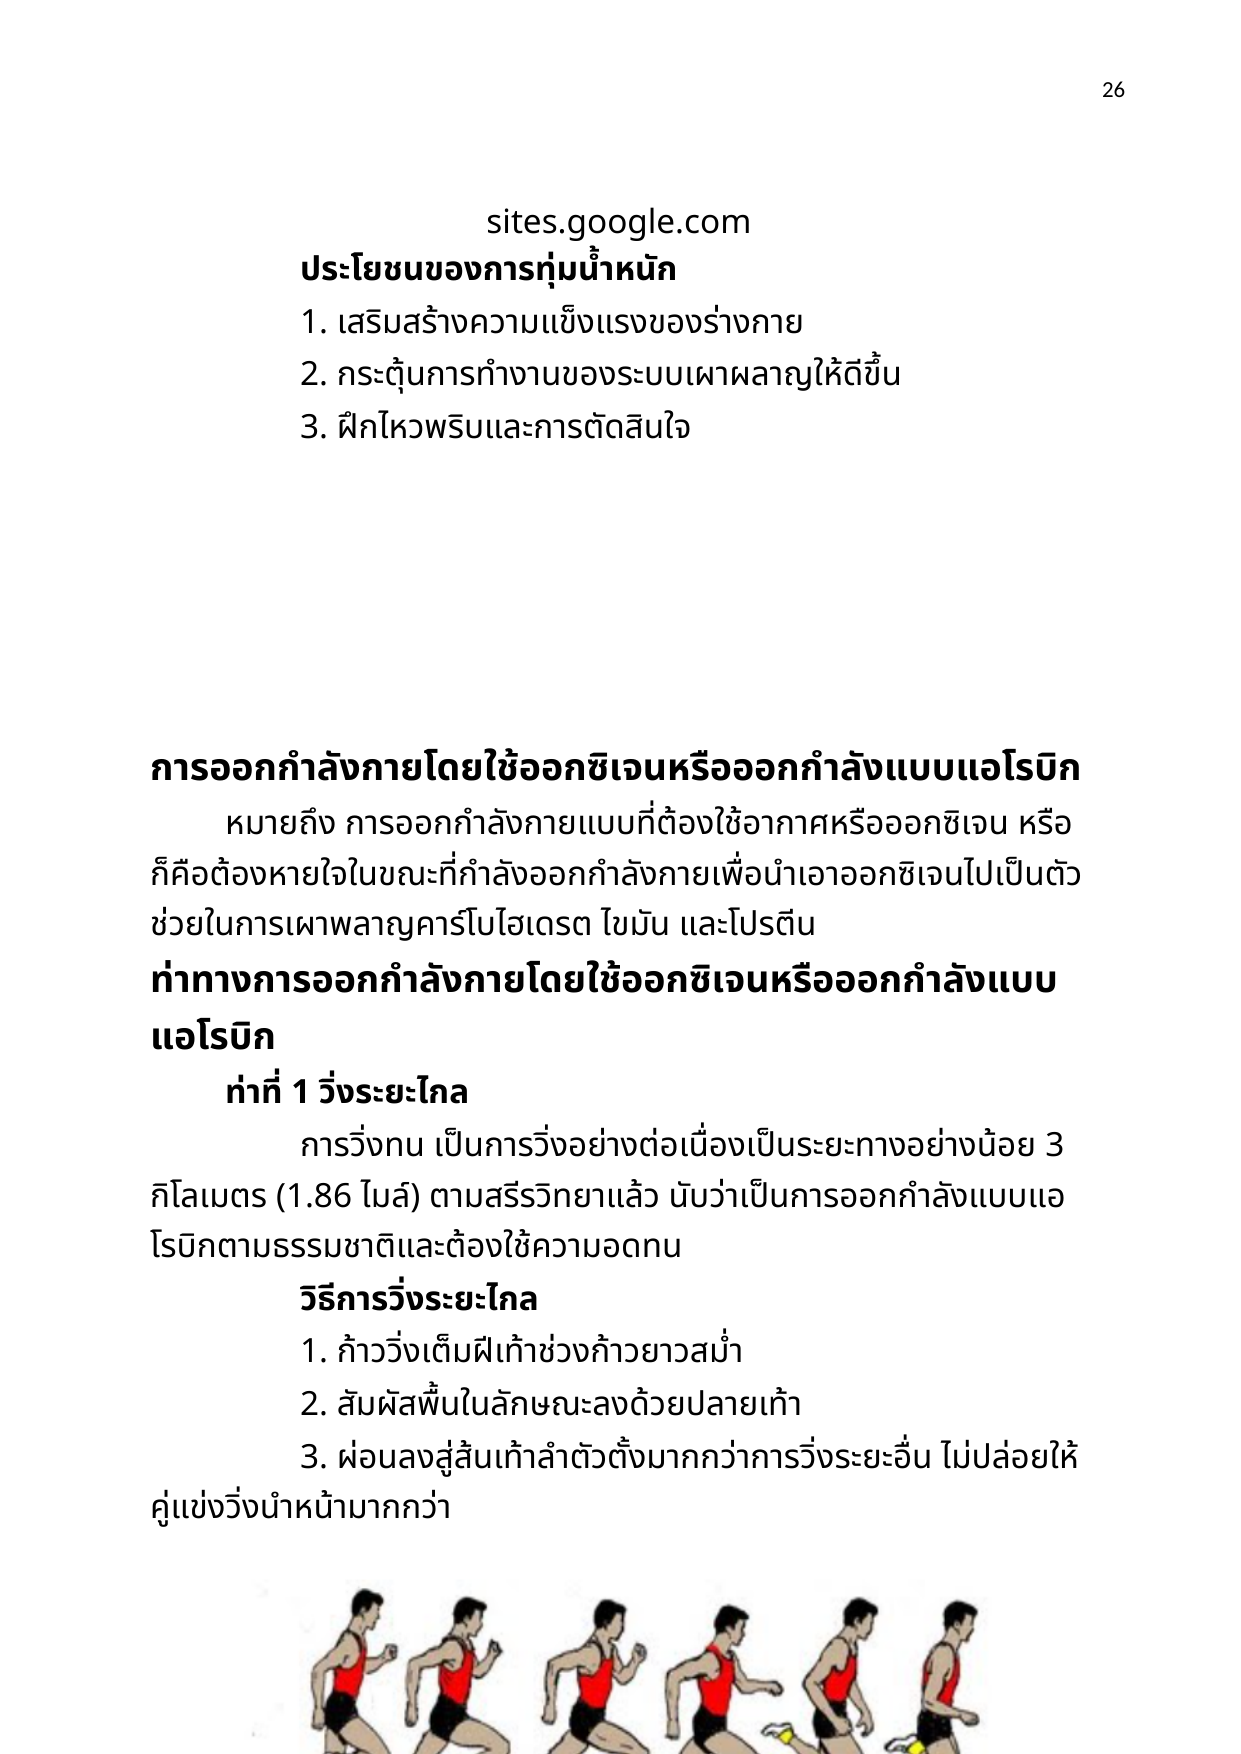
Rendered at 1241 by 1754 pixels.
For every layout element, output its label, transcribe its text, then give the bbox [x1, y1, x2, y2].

text วิธีการวิ่งระยะไกล [225, 1274, 1087, 1325]
text 1. เสริมสร้างความแข็งแรงของร่างกาย [150, 297, 1087, 348]
text 3. ฝึกไหวพริบและการตัดสินใจ [150, 403, 1087, 453]
text sites.google.com [150, 197, 1087, 243]
text การออกกำลังกายโดยใช้ออกซิเจนหรือออกกำลังแบบแอโรบิก [150, 741, 1087, 797]
text ประโยชนของการทุ่มน้ำหนัก [150, 245, 1087, 295]
text ท่าทางการออกกำลังกายโดยใช้ออกซิเจนหรือออกกำลังแบบแอโรบิก [150, 953, 1087, 1066]
text หมายถึง การออกกำลังกายแบบที่ต้องใช้อากาศหรือออกซิเจน หรือก็คือต้องหายใจในขณะที่กำลังออกกำลังกายเพื่อนำเอาออกซิเจนไปเป็นตัวช่วยในการเผาพลาญคาร์โบไฮเดรต ไขมัน และโปรตีน [150, 799, 1087, 951]
text การวิ่งทน เป็นการวิ่งอย่างต่อเนื่องเป็นระยะทางอย่างน้อย 3 กิโลเมตร (1.86 ไมล์) ตามสรีรวิทยาแล้ว นับว่าเป็นการออกกำลังแบบแอโรบิกตามธรรมชาติและต้องใช้ความอดทน [150, 1121, 1087, 1272]
text 2. สัมผัสพื้นในลักษณะลงด้วยปลายเท้า [225, 1380, 1087, 1430]
text ท่าที่ 1 วิ่งระยะไกล [150, 1068, 1087, 1119]
picture [243, 1563, 1000, 1754]
text 2. กระตุ้นการทำงานของระบบเผาผลาญให้ดีขึ้น [150, 350, 1087, 401]
text 3. ผ่อนลงสู่ส้นเท้าลำตัวตั้งมากกว่าการวิ่งระยะอื่น ไม่ปล่อยให้คู่แข่งวิ่งนำหน้ามากกว่า [150, 1432, 1087, 1533]
text 1. ก้าววิ่งเต็มฝีเท้าช่วงก้าวยาวสม่ำ [225, 1327, 1087, 1378]
